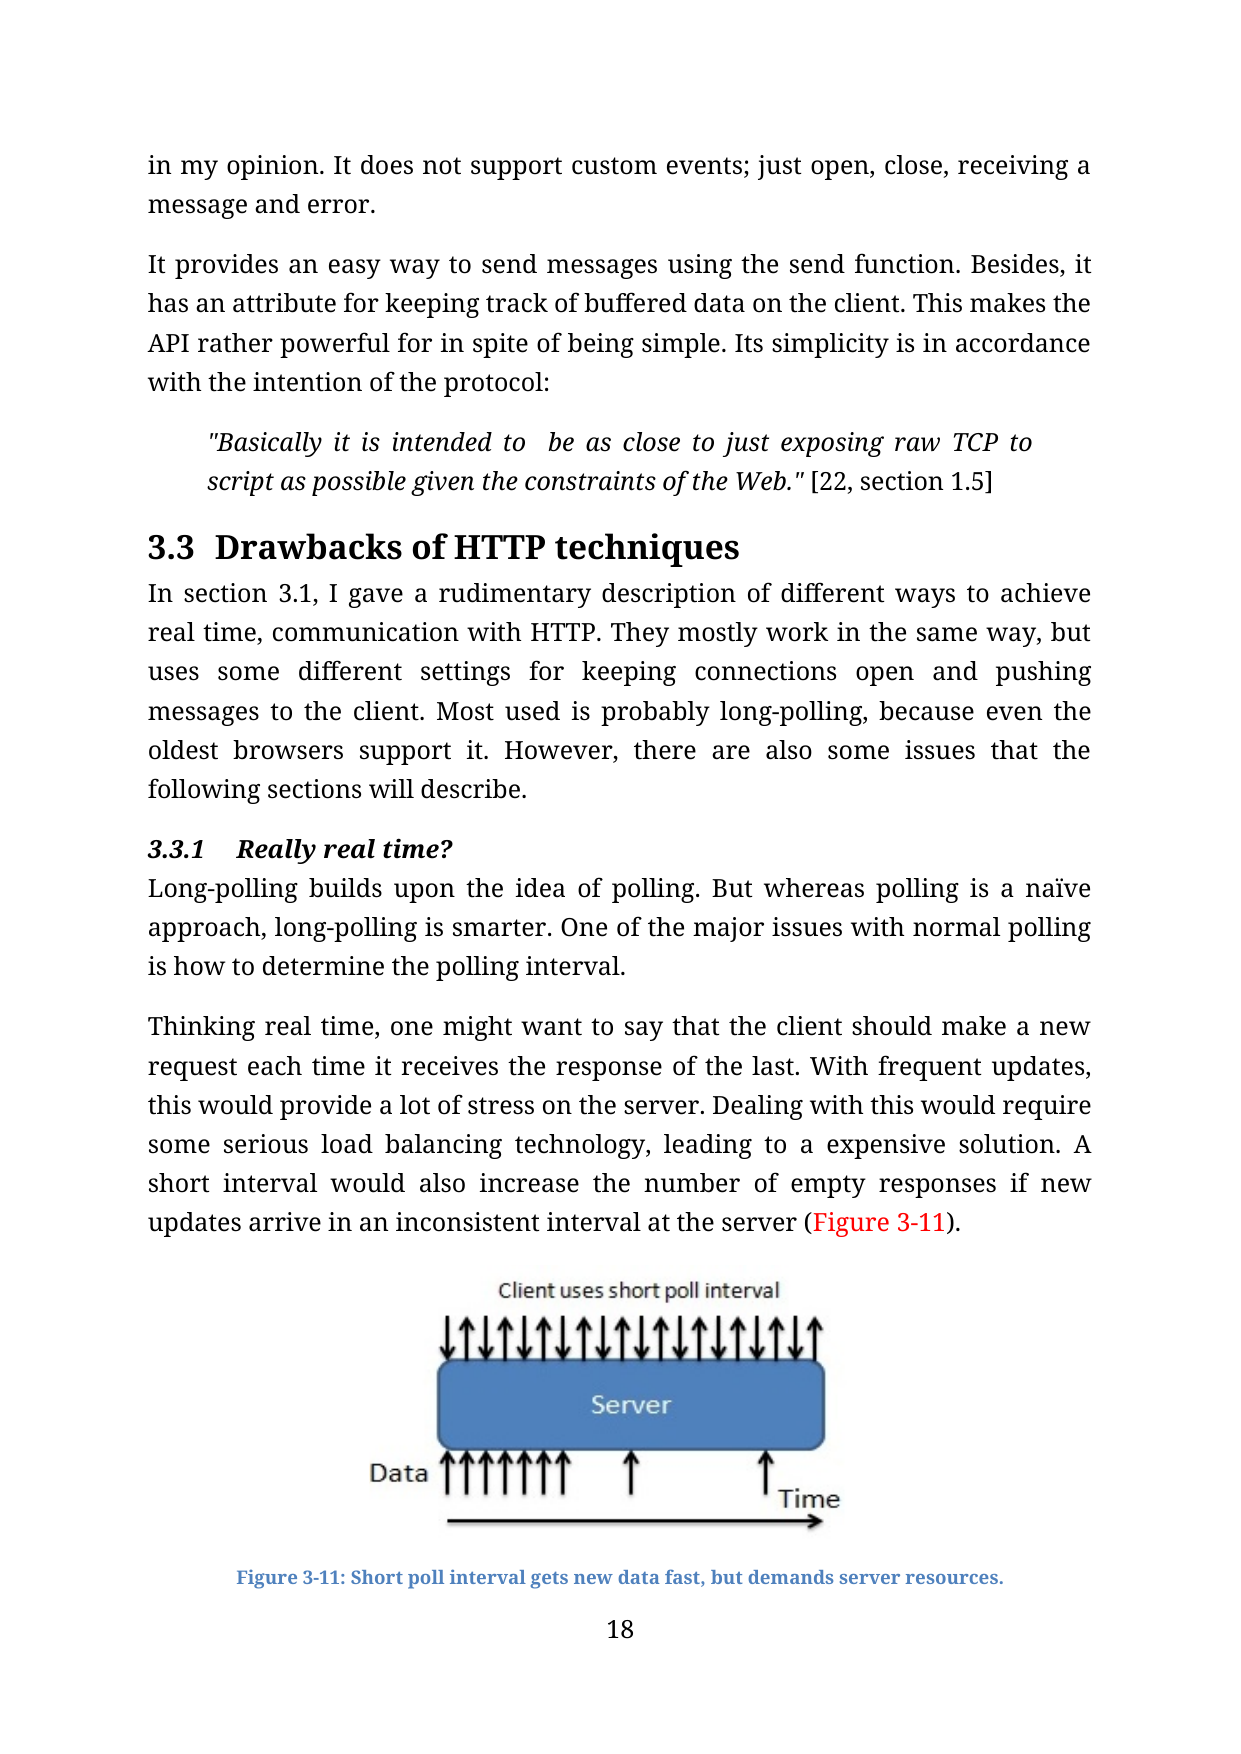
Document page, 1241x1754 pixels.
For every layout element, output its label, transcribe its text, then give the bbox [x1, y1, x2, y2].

subtitle Really real time? [148, 832, 1092, 866]
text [148, 148, 1092, 221]
text Long-polling builds upon the idea of polling. But whereas polling is a naïve approach, long-polling is smarter. One of the major issues with normal polling is how to determine the polling interval. [148, 871, 1092, 983]
text In section 3.1, I gave a rudimentary description of different ways to achieve real time, communication with HTTP. They mostly work in the same way, but uses some different settings for keeping connections open and pushing messages to the client. Most used is probably long-polling, because even the oldest browsers support it. However, there are also some issues that the following sections will describe. [148, 576, 1092, 806]
picture [369, 1265, 871, 1539]
text It provides an easy way to send messages using the send function. Besides, it has an attribute for keeping track of buffered data on the client. This makes the API rather powerful for in spite of being simple. Its simplicity is in accordance with the intention of the protocol: [148, 247, 1092, 398]
text "Basically it is intended to be as close to just exposing raw TCP to script as possible given the constraints of the Web." [22, section 1.5] [207, 424, 1034, 498]
subtitle Drawbacks of HTTP techniques [148, 523, 1092, 569]
